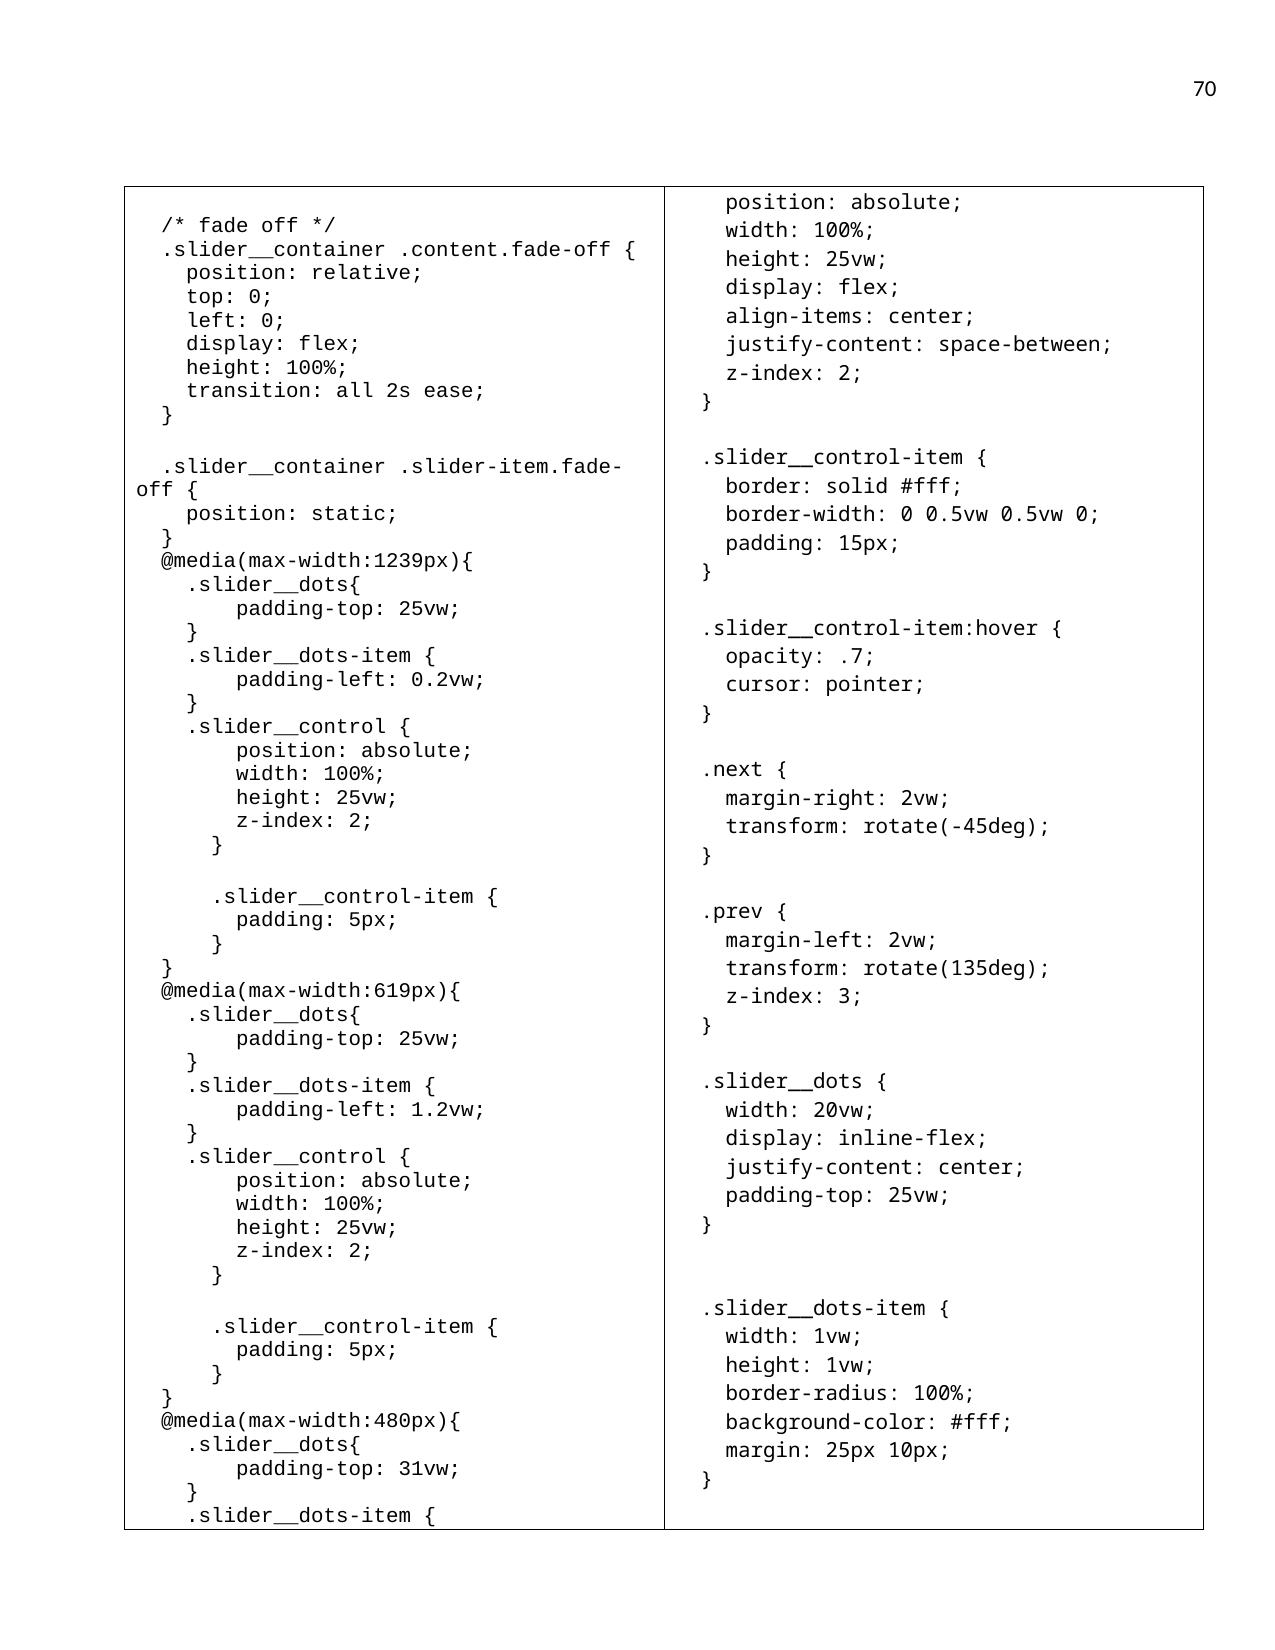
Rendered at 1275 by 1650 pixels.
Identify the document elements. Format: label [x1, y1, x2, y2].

table_header [665, 187, 1203, 1529]
table_header [125, 187, 664, 1529]
